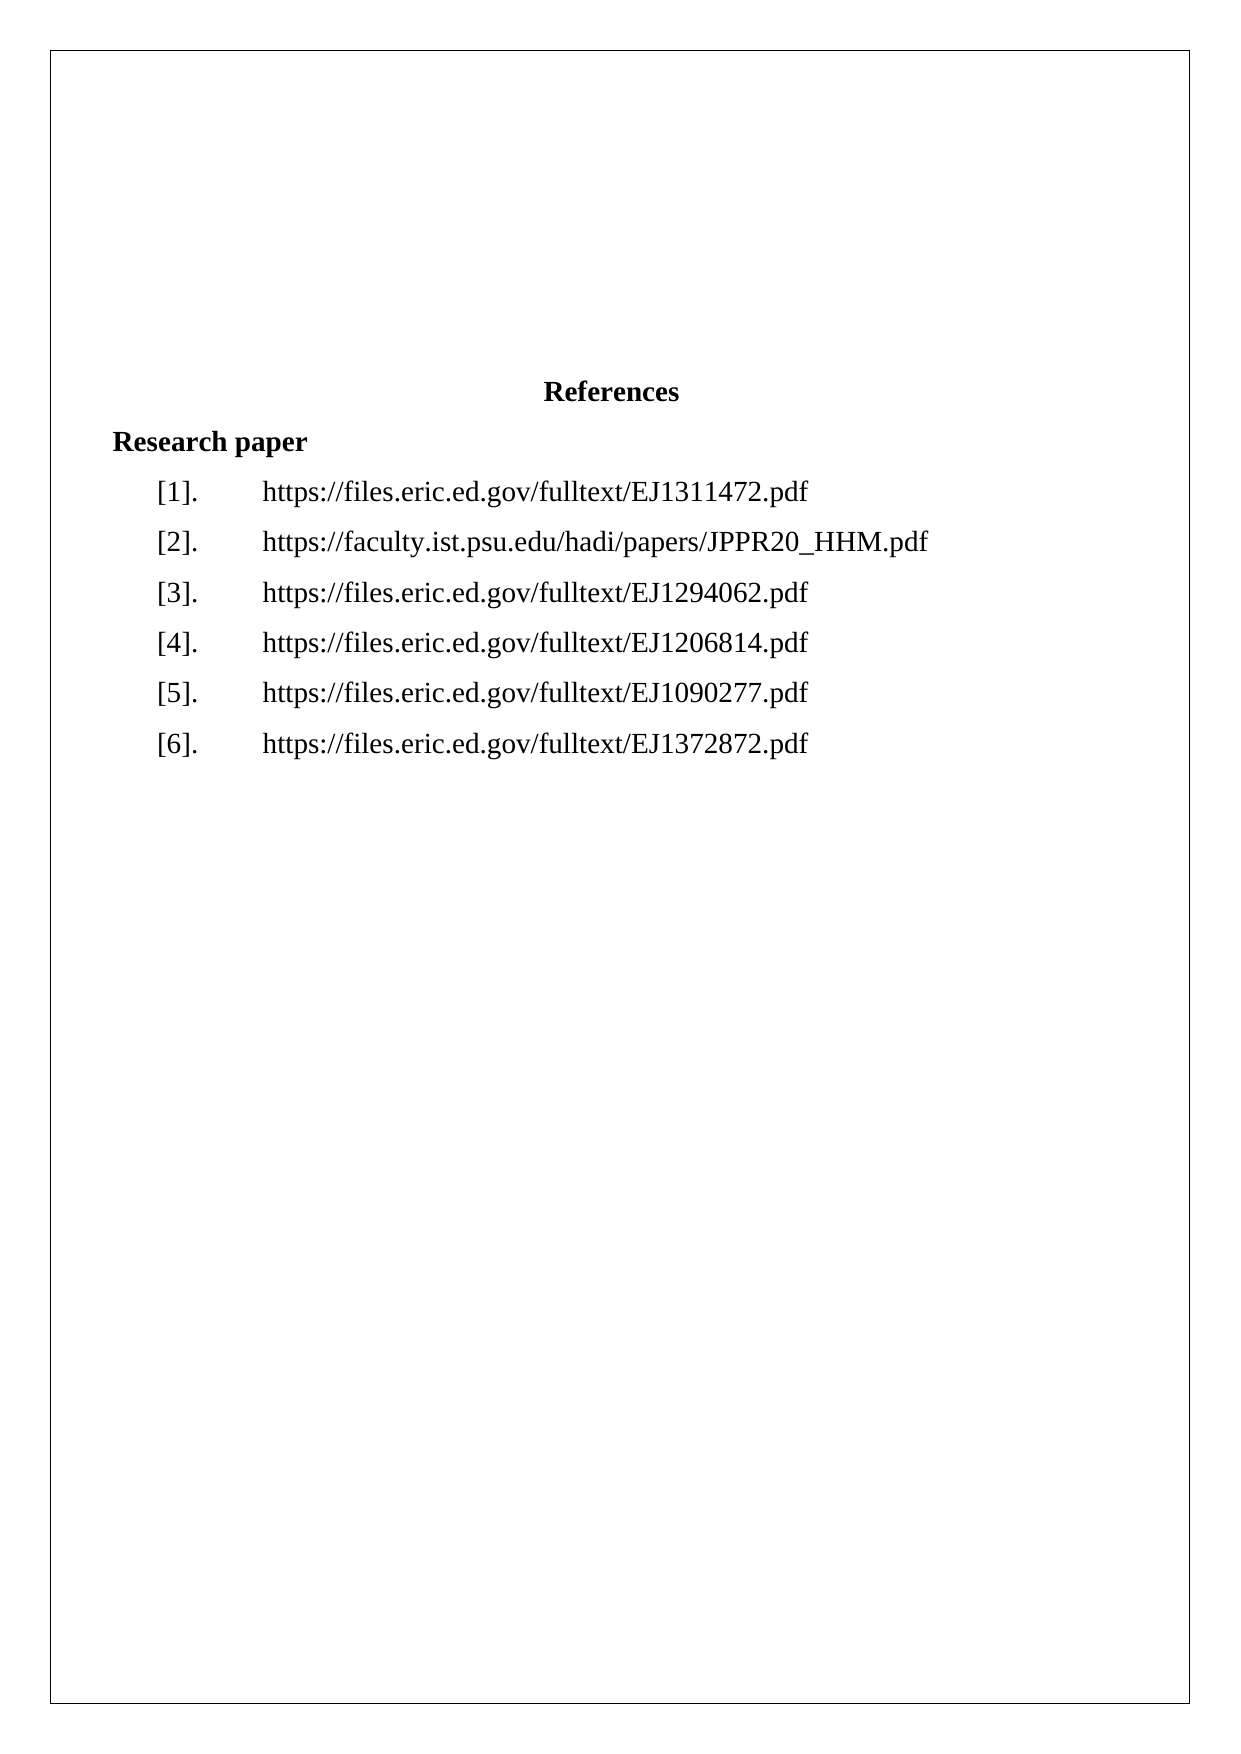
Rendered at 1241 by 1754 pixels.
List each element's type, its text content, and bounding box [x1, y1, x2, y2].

list https://files.eric.ed.gov/fulltext/EJ1090277.pdf [157, 676, 1128, 709]
text Research paper [112, 424, 1128, 457]
list https://files.eric.ed.gov/fulltext/EJ1372872.pdf [157, 726, 1128, 759]
list https://files.eric.ed.gov/fulltext/EJ1294062.pdf [157, 575, 1128, 608]
list https://files.eric.ed.gov/fulltext/EJ1206814.pdf [157, 625, 1128, 659]
subtitle References [112, 374, 1110, 407]
list https://faculty.ist.psu.edu/hadi/papers/JPPR20_HHM.pdf [157, 524, 1128, 558]
list https://files.eric.ed.gov/fulltext/EJ1311472.pdf [157, 474, 1128, 508]
